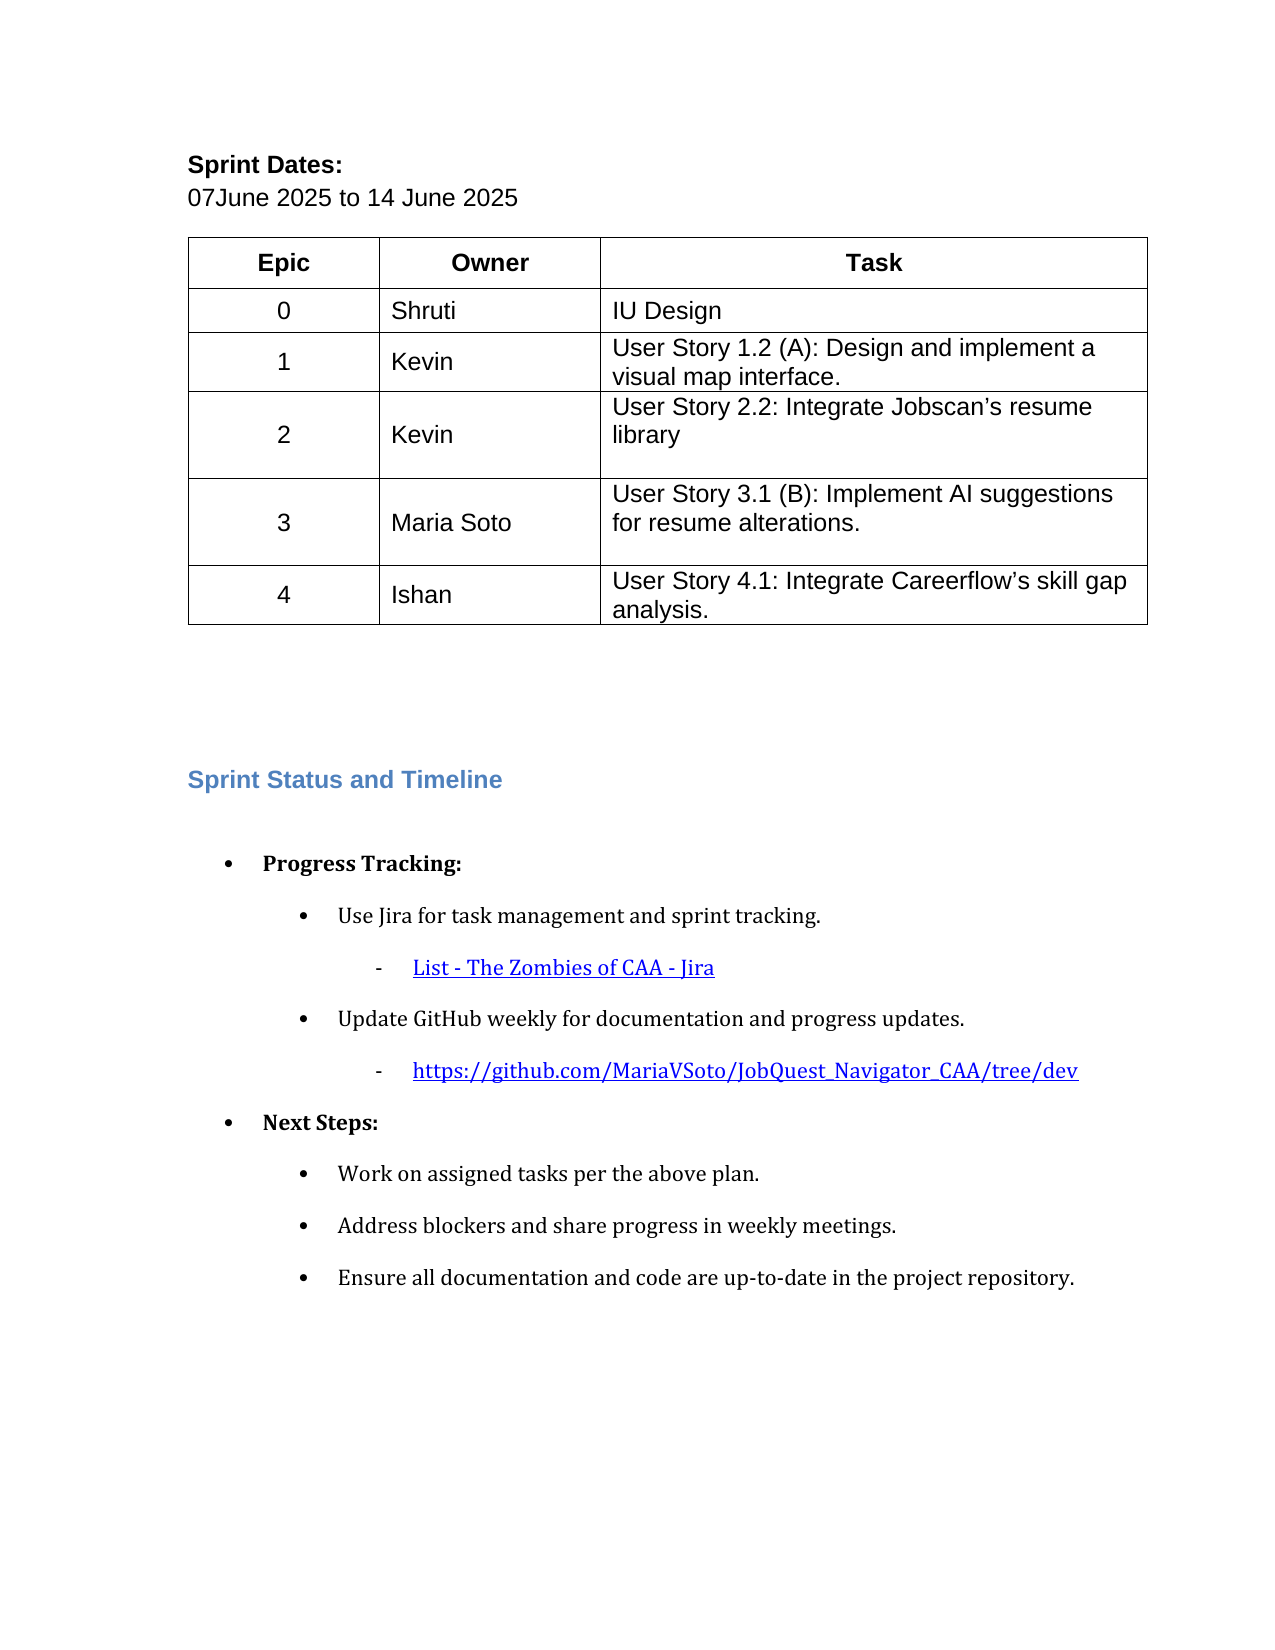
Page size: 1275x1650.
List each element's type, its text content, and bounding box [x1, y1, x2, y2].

table_cell 4 [189, 566, 379, 624]
table_cell User Story 2.2: Integrate Jobscan’s resume library [601, 392, 1147, 478]
table_cell Shruti [380, 289, 600, 332]
table_cell 0 [189, 289, 379, 332]
list Next Steps: [225, 1108, 1087, 1135]
list Update GitHub weekly for documentation and progress updates. [300, 1005, 1087, 1032]
table_cell 1 [189, 333, 379, 391]
list List - The Zombies of CAA - Jira [375, 953, 1087, 980]
table_cell 2 [189, 392, 379, 478]
table_cell User Story 3.1 (B): Implement AI suggestions for resume alterations. [601, 479, 1147, 565]
subtitle Sprint Status and Timeline [187, 765, 1087, 794]
table_cell Ishan [380, 566, 600, 624]
list Ensure all documentation and code are up-to-date in the project repository. [300, 1263, 1087, 1290]
list Progress Tracking: [225, 850, 1087, 877]
table_header Task [601, 238, 1147, 288]
list Use Jira for task management and sprint tracking. [300, 902, 1087, 929]
text Sprint Dates: 07June 2025 to 14 June 2025 [187, 150, 1087, 212]
table_cell IU Design [601, 289, 1147, 332]
table_cell User Story 4.1: Integrate Careerflow’s skill gap analysis. [601, 566, 1147, 624]
table_cell Kevin [380, 392, 600, 478]
table_cell User Story 1.2 (A): Design and implement a visual map interface. [601, 333, 1147, 391]
table_cell Maria Soto [380, 479, 600, 565]
list Address blockers and share progress in weekly meetings. [300, 1212, 1087, 1239]
table_header Epic [189, 238, 379, 288]
table_cell Kevin [380, 333, 600, 391]
list Work on assigned tasks per the above plan. [300, 1160, 1087, 1187]
table_header Owner [380, 238, 600, 288]
list https://github.com/MariaVSoto/JobQuest_Navigator_CAA/tree/dev [375, 1057, 1087, 1084]
table_cell 3 [189, 479, 379, 565]
